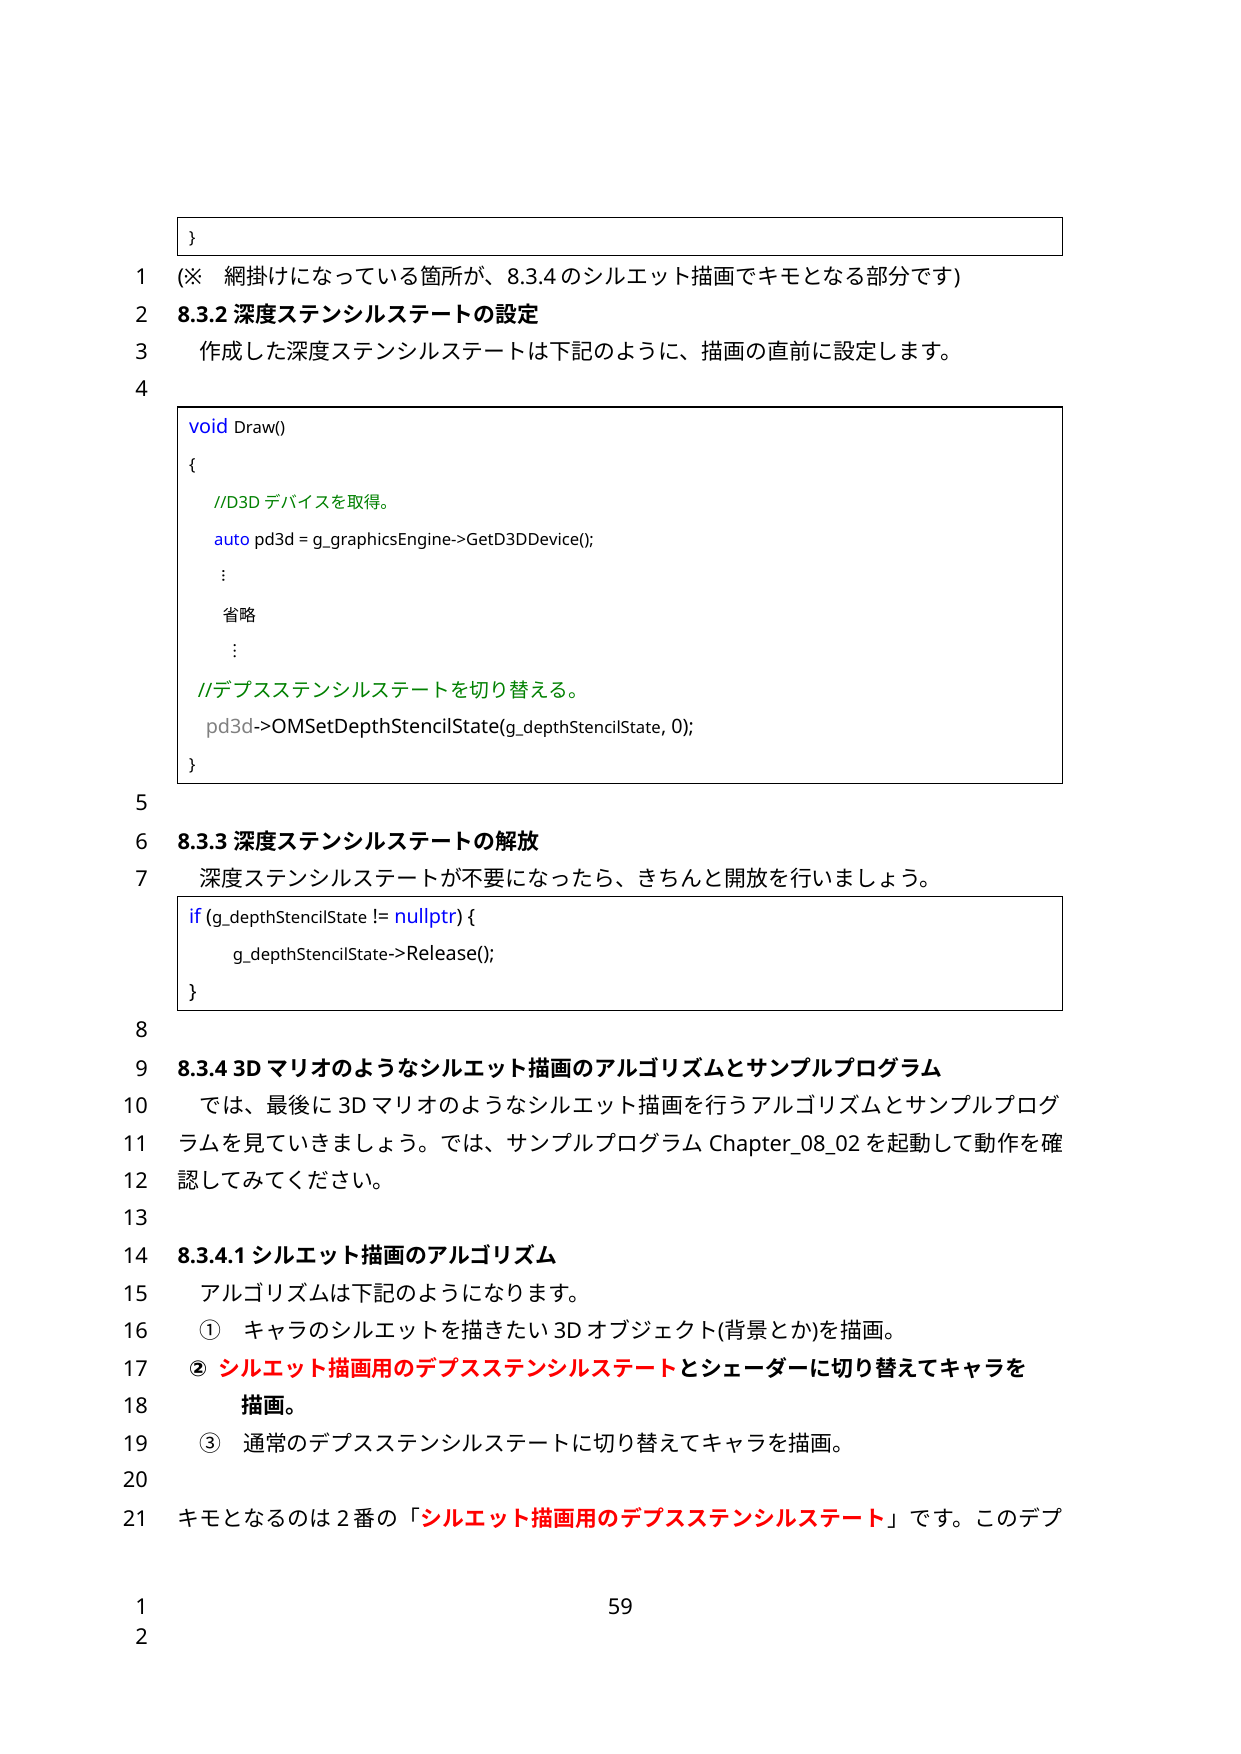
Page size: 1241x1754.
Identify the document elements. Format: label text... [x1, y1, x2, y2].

text 作成した深度ステンシルステートは下記のように、描画の直前に設定します。 [177, 331, 1063, 369]
table_header if (g_depthStencilState != nullptr) { g_depthStencilState->Release(); } [178, 897, 1062, 1009]
text 描画。 [177, 1386, 1063, 1423]
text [177, 1498, 1063, 1536]
text 深度ステンシルステートが不要になったら、きちんと開放を行いましょう。 [177, 858, 1063, 896]
subtitle 8.3.3 深度ステンシルステートの解放 [177, 821, 1063, 858]
text アルゴリズムは下記のようになります。 [177, 1273, 1063, 1311]
subtitle 8.3.4 3Dマリオのようなシルエット描画のアルゴリズムとサンプルプログラム [177, 1048, 1063, 1086]
subtitle 8.3.2 深度ステンシルステートの設定 [177, 294, 1063, 331]
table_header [178, 218, 1062, 255]
text ③ 通常のデプスステンシルステートに切り替えてキャラを描画。 [177, 1423, 1063, 1461]
text ② シルエット描画用のデプスステンシルステートとシェーダーに切り替えてキャラを [177, 1348, 1063, 1386]
subtitle 8.3.4.1 シルエット描画のアルゴリズム [177, 1236, 1063, 1273]
table_header void Draw() { //D3Dデバイスを取得。 auto pd3d = g_graphicsEngine->GetD3DDevice(); … 省略 … //デプスステンシルステートを切り替える。 pd3d->OMSetDepthStencilState(g_depthStencilState, 0); } [178, 408, 1062, 782]
text ① キャラのシルエットを描きたい3Dオブジェクト(背景とか)を描画。 [177, 1311, 1063, 1348]
text (※ 網掛けになっている箇所が、8.3.4のシルエット描画でキモとなる部分です) [177, 256, 1063, 294]
text では、最後に3Dマリオのようなシルエット描画を行うアルゴリズムとサンプルプログラムを見ていきましょう。では、サンプルプログラムChapter_08_02を起動して動作を確認してみてください。 [177, 1086, 1063, 1198]
